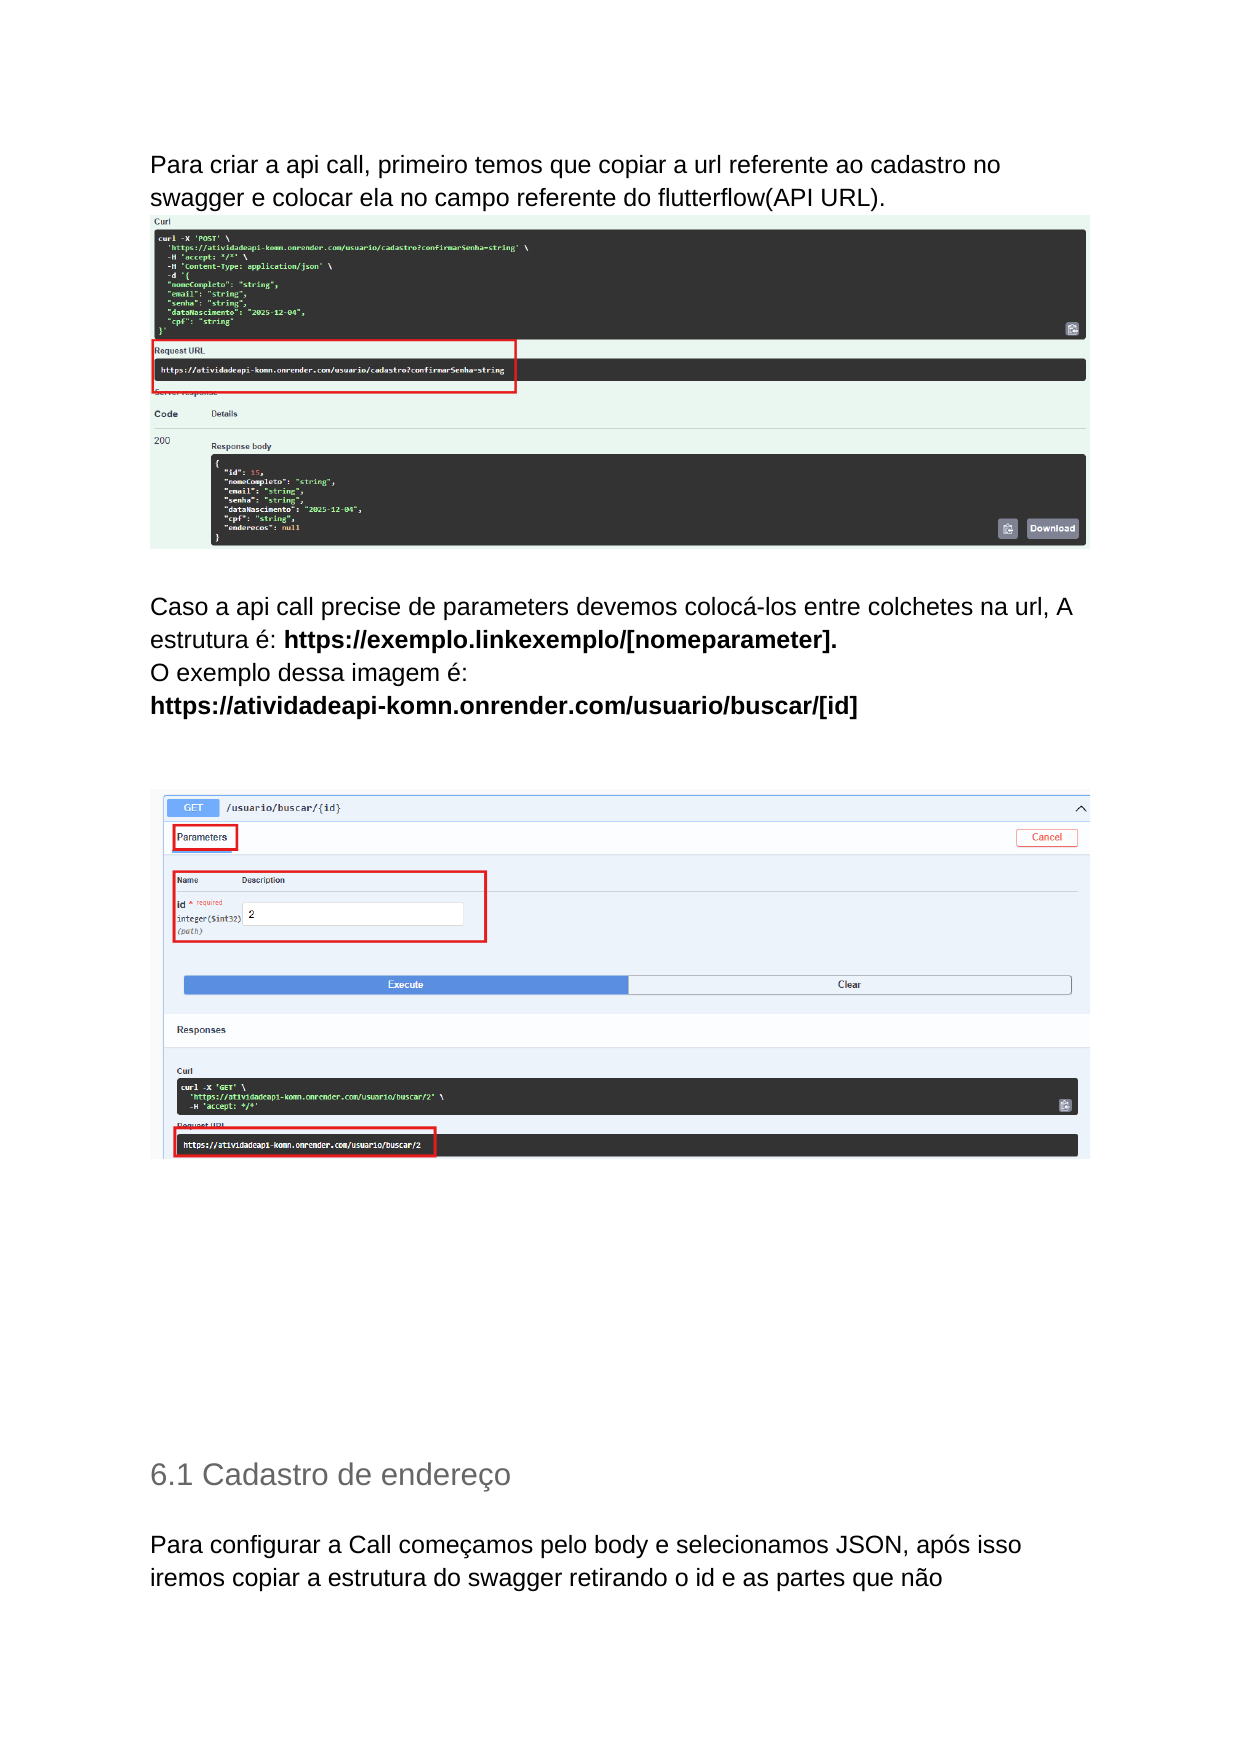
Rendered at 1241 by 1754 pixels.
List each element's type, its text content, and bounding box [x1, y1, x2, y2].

text Caso a api call precise de parameters devemos colocá-los entre colchetes na url, A estrutura é: https://exemplo.linkexemplo/[nomeparameter]. [150, 592, 1090, 653]
picture [150, 215, 1091, 549]
text Para criar a api call, primeiro temos que copiar a url referente ao cadastro no swagger e colocar ela no campo referente do flutterflow(API URL). [150, 150, 1090, 215]
text O exemplo dessa imagem é: https://atividadeapi-komn.onrender.com/usuario/buscar/[id] [150, 658, 1090, 719]
picture [150, 789, 1091, 1159]
text 6.1 Cadastro de endereço [150, 1456, 1090, 1492]
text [150, 1530, 1090, 1592]
